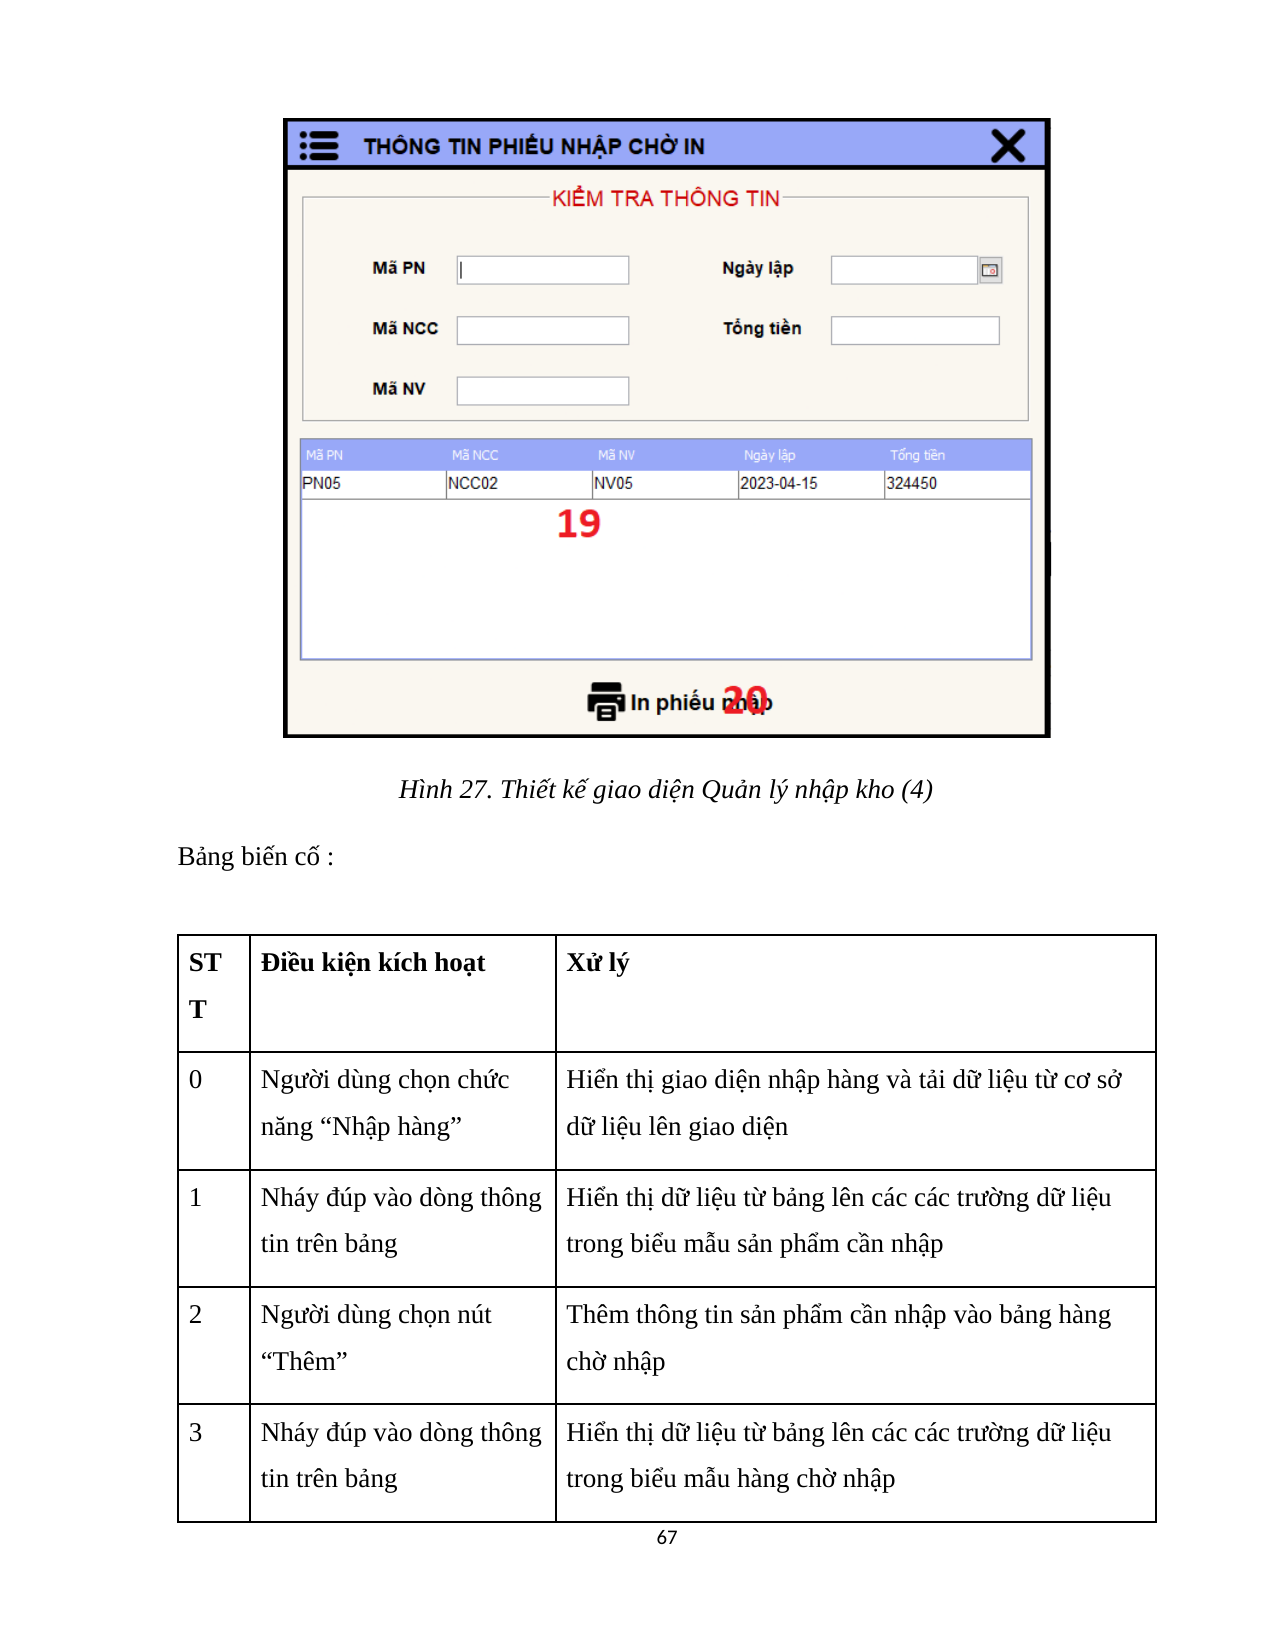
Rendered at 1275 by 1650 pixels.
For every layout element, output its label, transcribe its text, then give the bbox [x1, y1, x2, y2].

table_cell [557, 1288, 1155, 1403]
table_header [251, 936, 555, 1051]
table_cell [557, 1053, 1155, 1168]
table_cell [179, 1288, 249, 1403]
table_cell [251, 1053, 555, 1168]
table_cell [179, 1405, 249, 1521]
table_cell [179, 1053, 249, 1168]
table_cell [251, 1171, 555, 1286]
text Bảng biến cố : [177, 840, 1157, 871]
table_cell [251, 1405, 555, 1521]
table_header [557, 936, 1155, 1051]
text Hình 27. Thiết kế giao diện Quản lý nhập kho (4) [177, 773, 1157, 804]
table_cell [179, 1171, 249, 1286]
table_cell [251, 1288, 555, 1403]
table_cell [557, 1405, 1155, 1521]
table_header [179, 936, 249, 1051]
picture [283, 118, 1052, 738]
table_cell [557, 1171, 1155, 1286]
